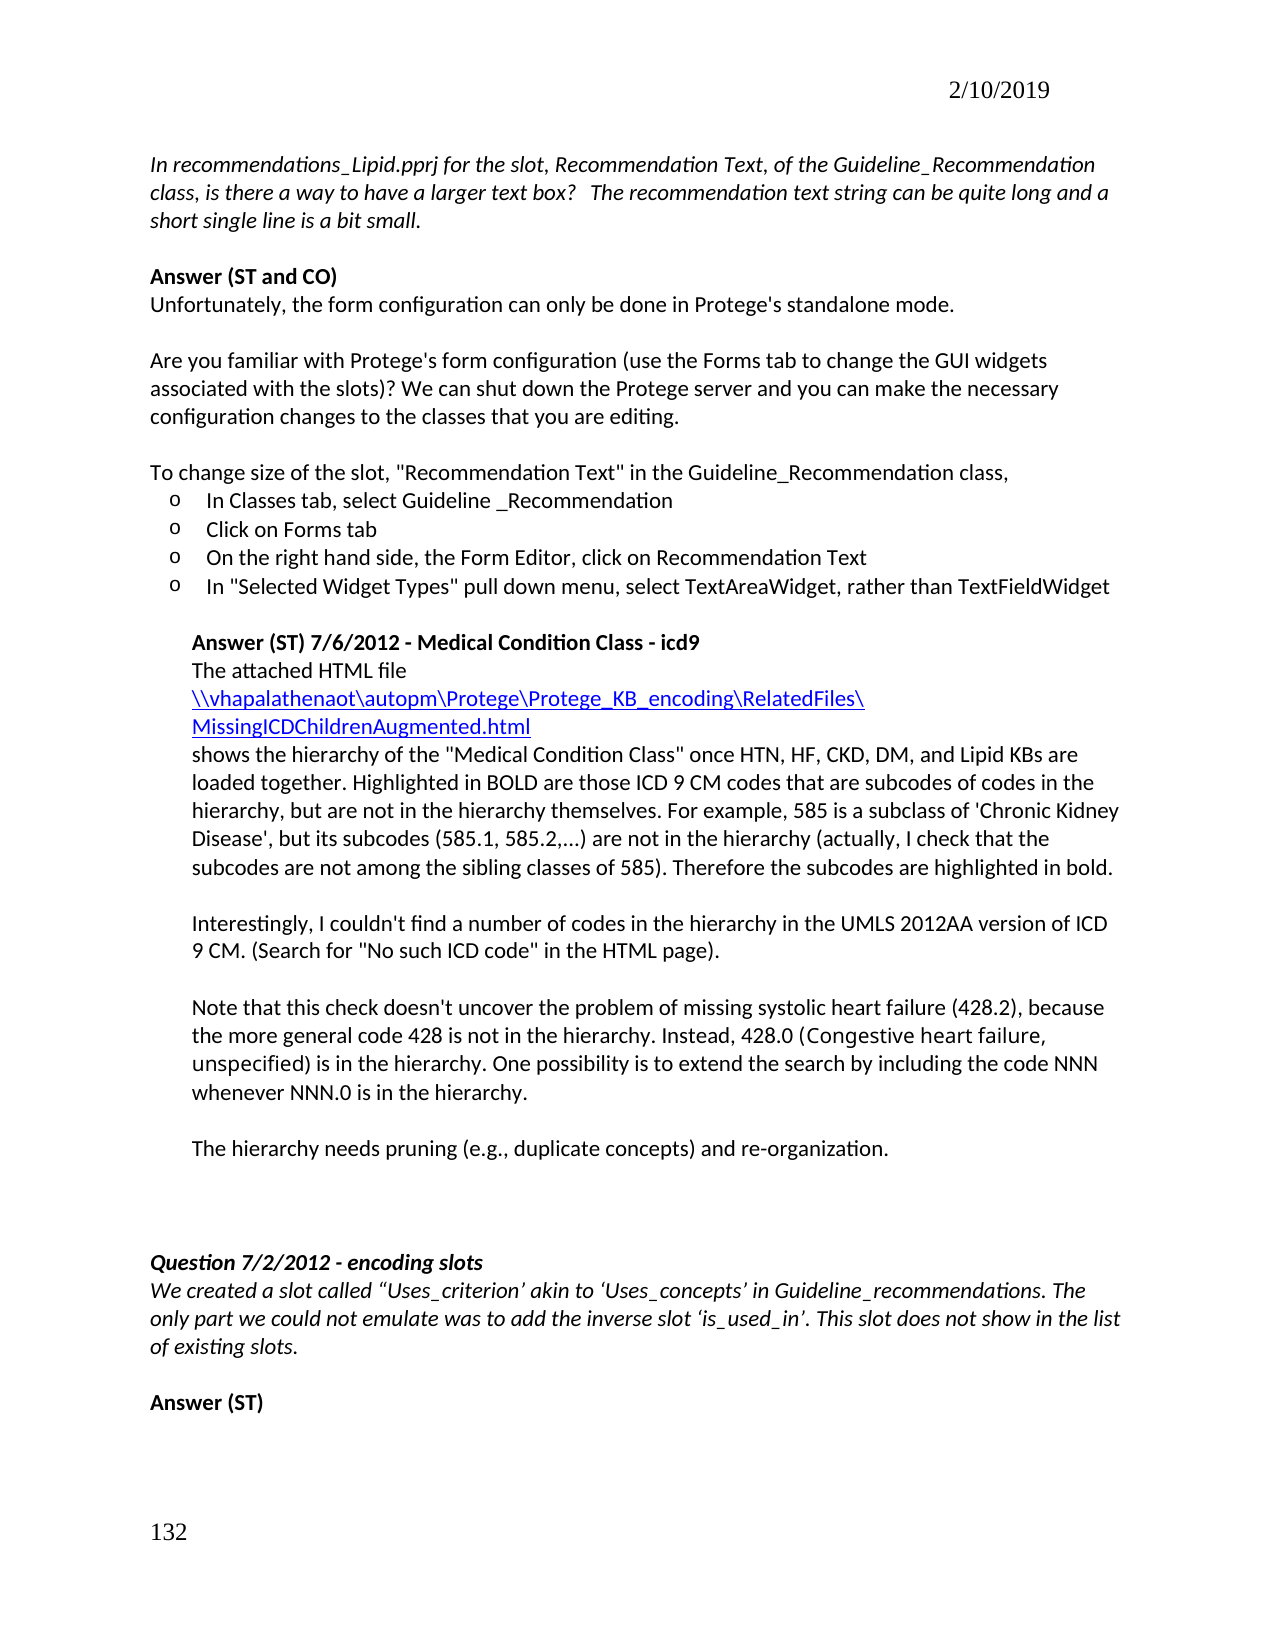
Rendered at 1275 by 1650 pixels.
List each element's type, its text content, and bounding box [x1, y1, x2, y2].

text Answer (ST and CO) [150, 262, 1125, 290]
text Unfortunately, the form configuration can only be done in Protege's standalone mode. [150, 290, 1125, 318]
text We created a slot called “Uses_criterion’ akin to ‘Uses_concepts’ in Guideline_recommendations. The only part we could not emulate was to add the inverse slot ‘is_used_in’. This slot does not show in the list of existing slots. [150, 1276, 1125, 1360]
text To change size of the slot, "Recommendation Text" in the Guideline_Recommendation class, [150, 458, 1125, 486]
text Interestingly, I couldn't find a number of codes in the hierarchy in the UMLS 2012AA version of ICD 9 CM. (Search for "No such ICD code" in the HTML page). [192, 909, 1125, 965]
text shows the hierarchy of the "Medical Condition Class" once HTN, HF, CKD, DM, and Lipid KBs are loaded together. Highlighted in BOLD are those ICD 9 CM codes that are subcodes of codes in the hierarchy, but are not in the hierarchy themselves. For example, 585 is a subclass of 'Chronic Kidney Disease', but its subcodes (585.1, 585.2,...) are not in the hierarchy (actually, I check that the subcodes are not among the sibling classes of 585). Therefore the subcodes are highlighted in bold. [192, 741, 1125, 881]
text Answer (ST) 7/6/2012 - Medical Condition Class - icd9 [192, 628, 1125, 656]
list In "Selected Widget Types" pull down menu, select TextAreaWidget, rather than TextFieldWidget [169, 572, 1125, 600]
text Note that this check doesn't uncover the problem of missing systolic heart failure (428.2), because the more general code 428 is not in the hierarchy. Instead, 428.0 (Congestive heart failure, unspecified) is in the hierarchy. One possibility is to extend the search by including the code NNN whenever NNN.0 is in the hierarchy. [192, 993, 1125, 1106]
text In recommendations_Lipid.pprj for the slot, Recommendation Text, of the Guideline_Recommendation class, is there a way to have a larger text box? The recommendation text string can be quite long and a short single line is a bit small. [150, 150, 1125, 234]
text The attached HTML file [192, 656, 1125, 684]
text The hierarchy needs pruning (e.g., duplicate concepts) and re-organization. [192, 1134, 1125, 1162]
list Click on Forms tab [169, 515, 1125, 543]
text Are you familiar with Protege's form configuration (use the Forms tab to change the GUI widgets associated with the slots)? We can shut down the Protege server and you can make the necessary configuration changes to the classes that you are editing. [150, 346, 1125, 430]
list On the right hand side, the Form Editor, click on Recommendation Text [169, 543, 1125, 572]
list In Classes tab, select Guideline _Recommendation [169, 486, 1125, 515]
text Answer (ST) [150, 1388, 1125, 1416]
text Question 7/2/2012 - encoding slots [150, 1248, 1125, 1276]
text \\vhapalathenaot\autopm\Protege\Protege_KB_encoding\RelatedFiles\MissingICDChildrenAugmented.html [192, 684, 1125, 741]
